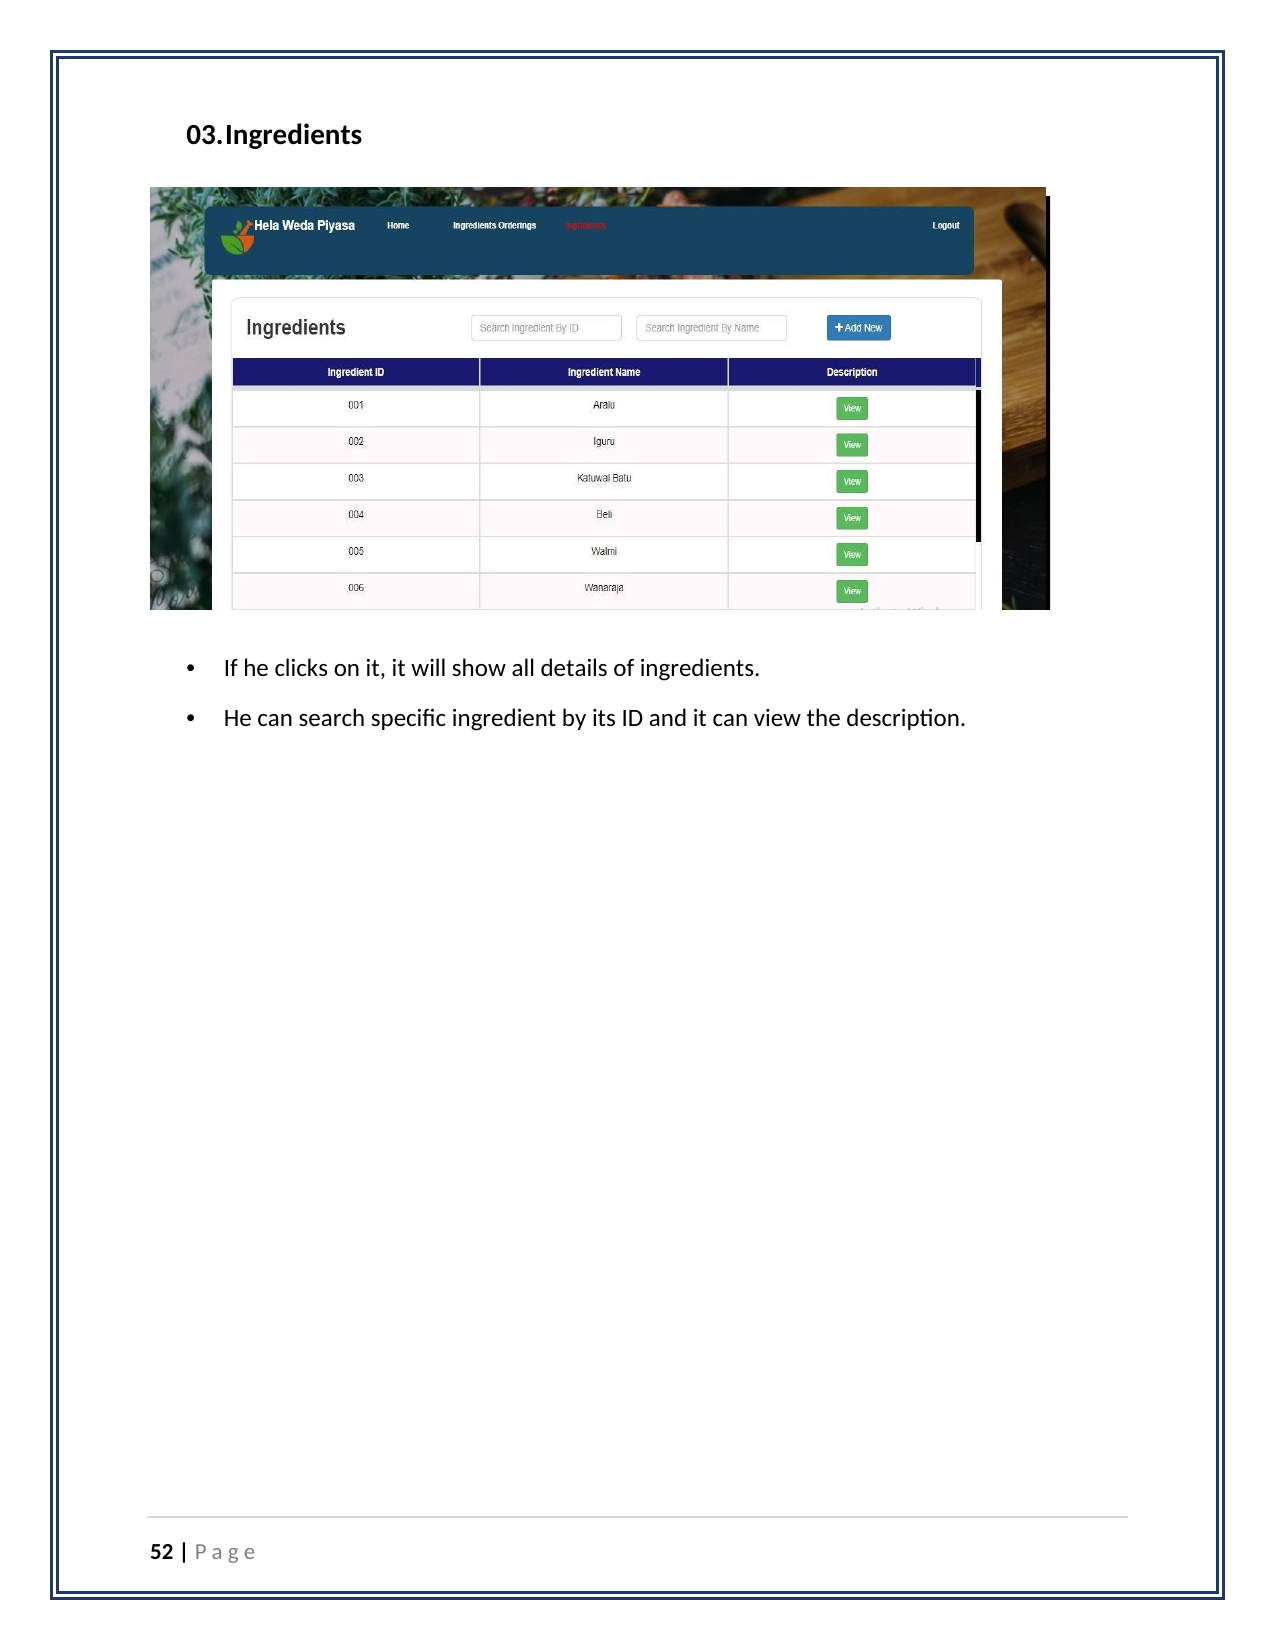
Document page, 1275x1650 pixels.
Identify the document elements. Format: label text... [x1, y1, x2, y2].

subtitle Ingredients [186, 116, 1175, 151]
list If he clicks on it, it will show all details of ingredients. [186, 653, 1127, 683]
picture [150, 187, 1050, 610]
list He can search specific ingredient by its ID and it can view the description. [186, 702, 1127, 732]
